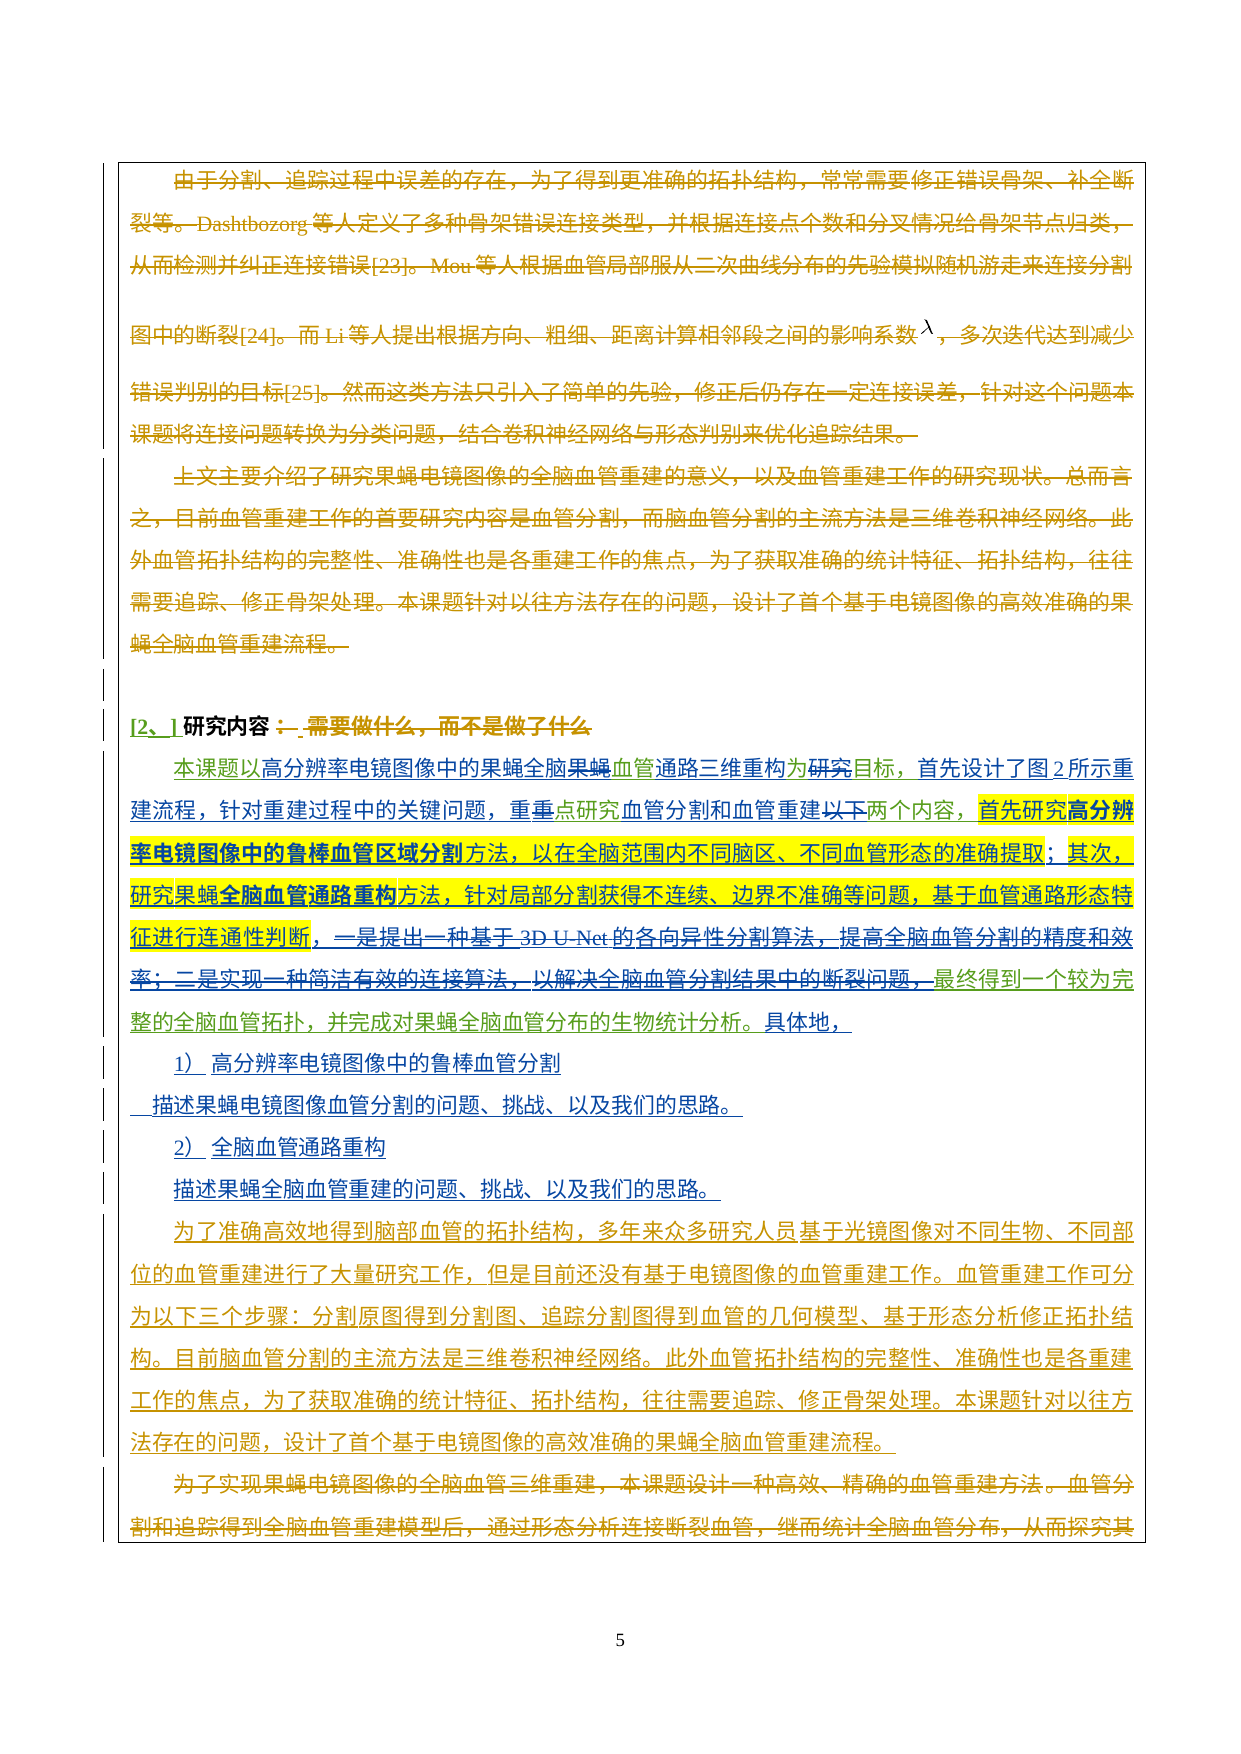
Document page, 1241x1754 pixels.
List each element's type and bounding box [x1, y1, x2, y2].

table_header [119, 163, 1145, 1542]
